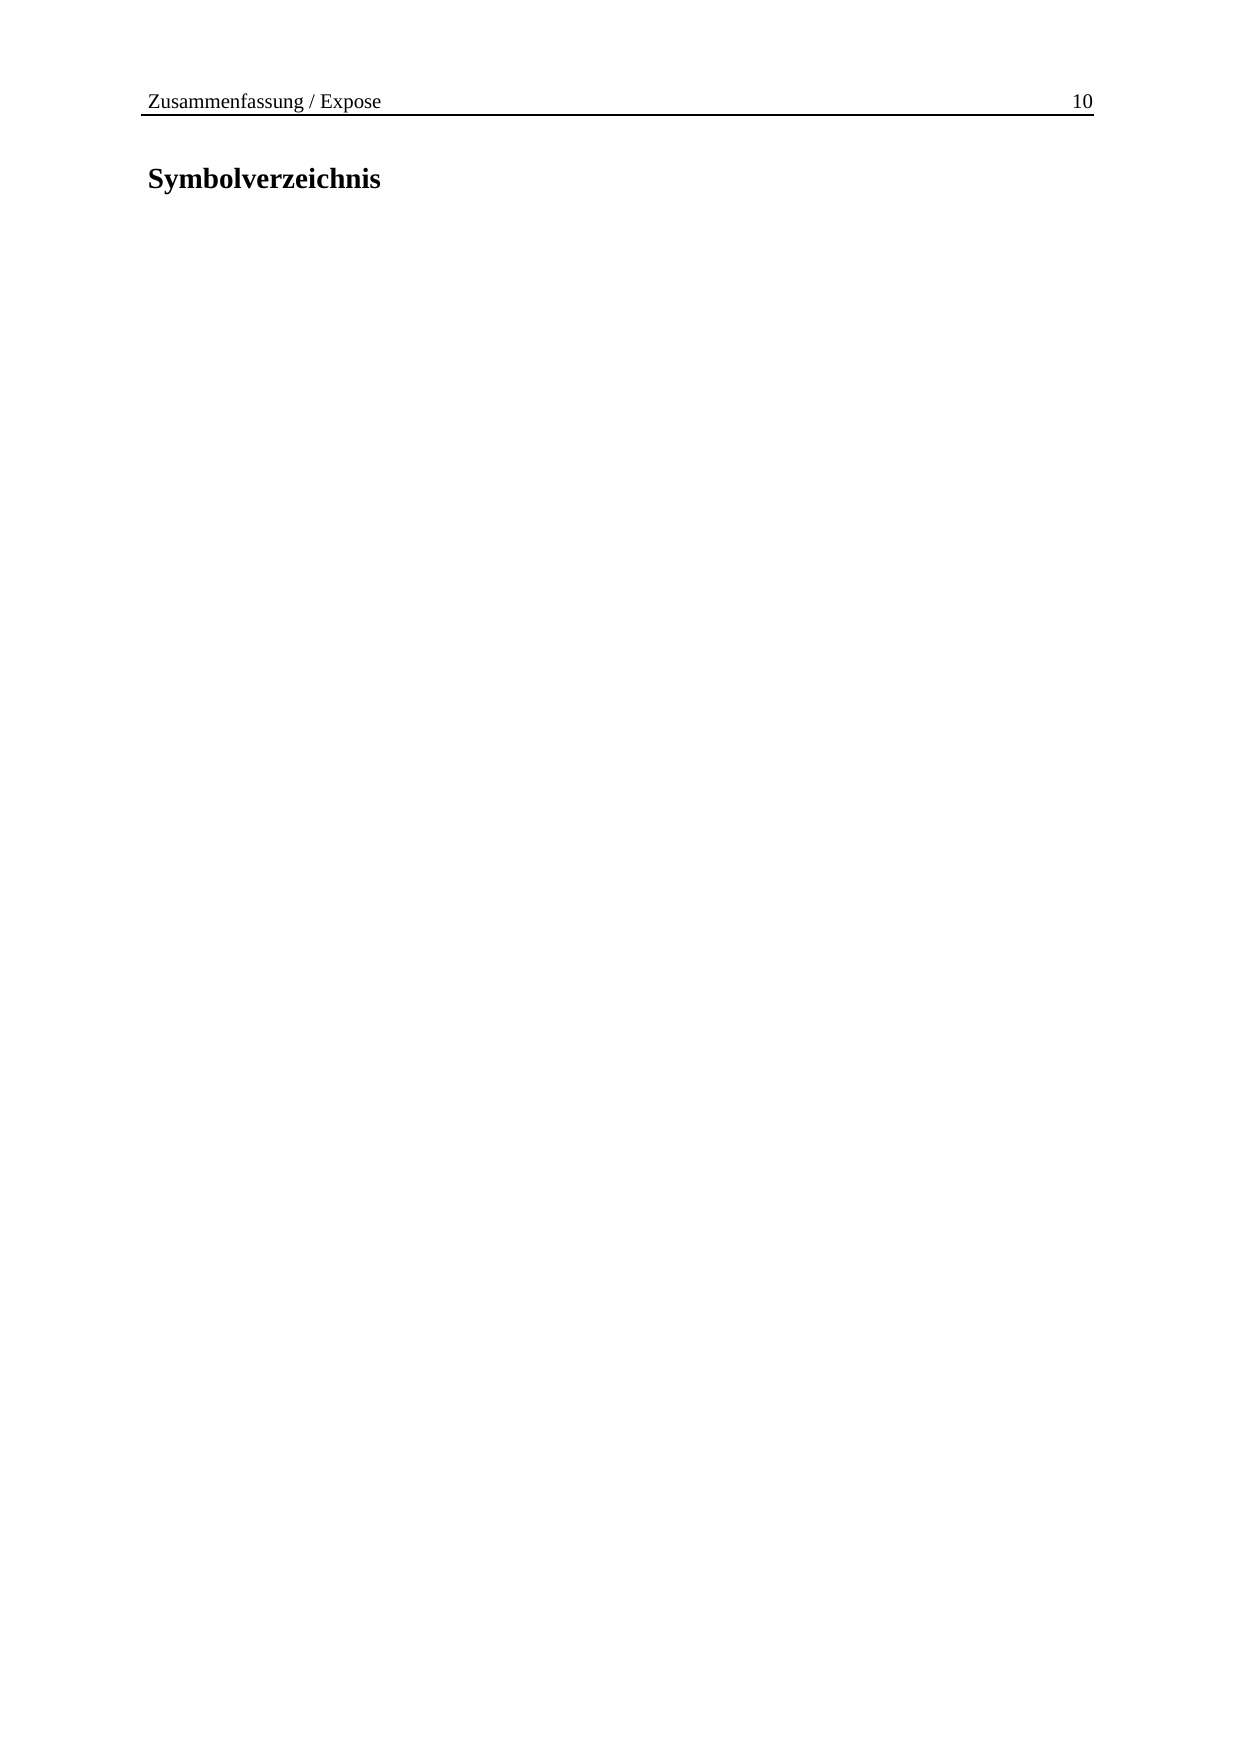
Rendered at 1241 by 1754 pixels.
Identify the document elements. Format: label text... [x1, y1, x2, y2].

subtitle Symbolverzeichnis [148, 161, 1093, 194]
